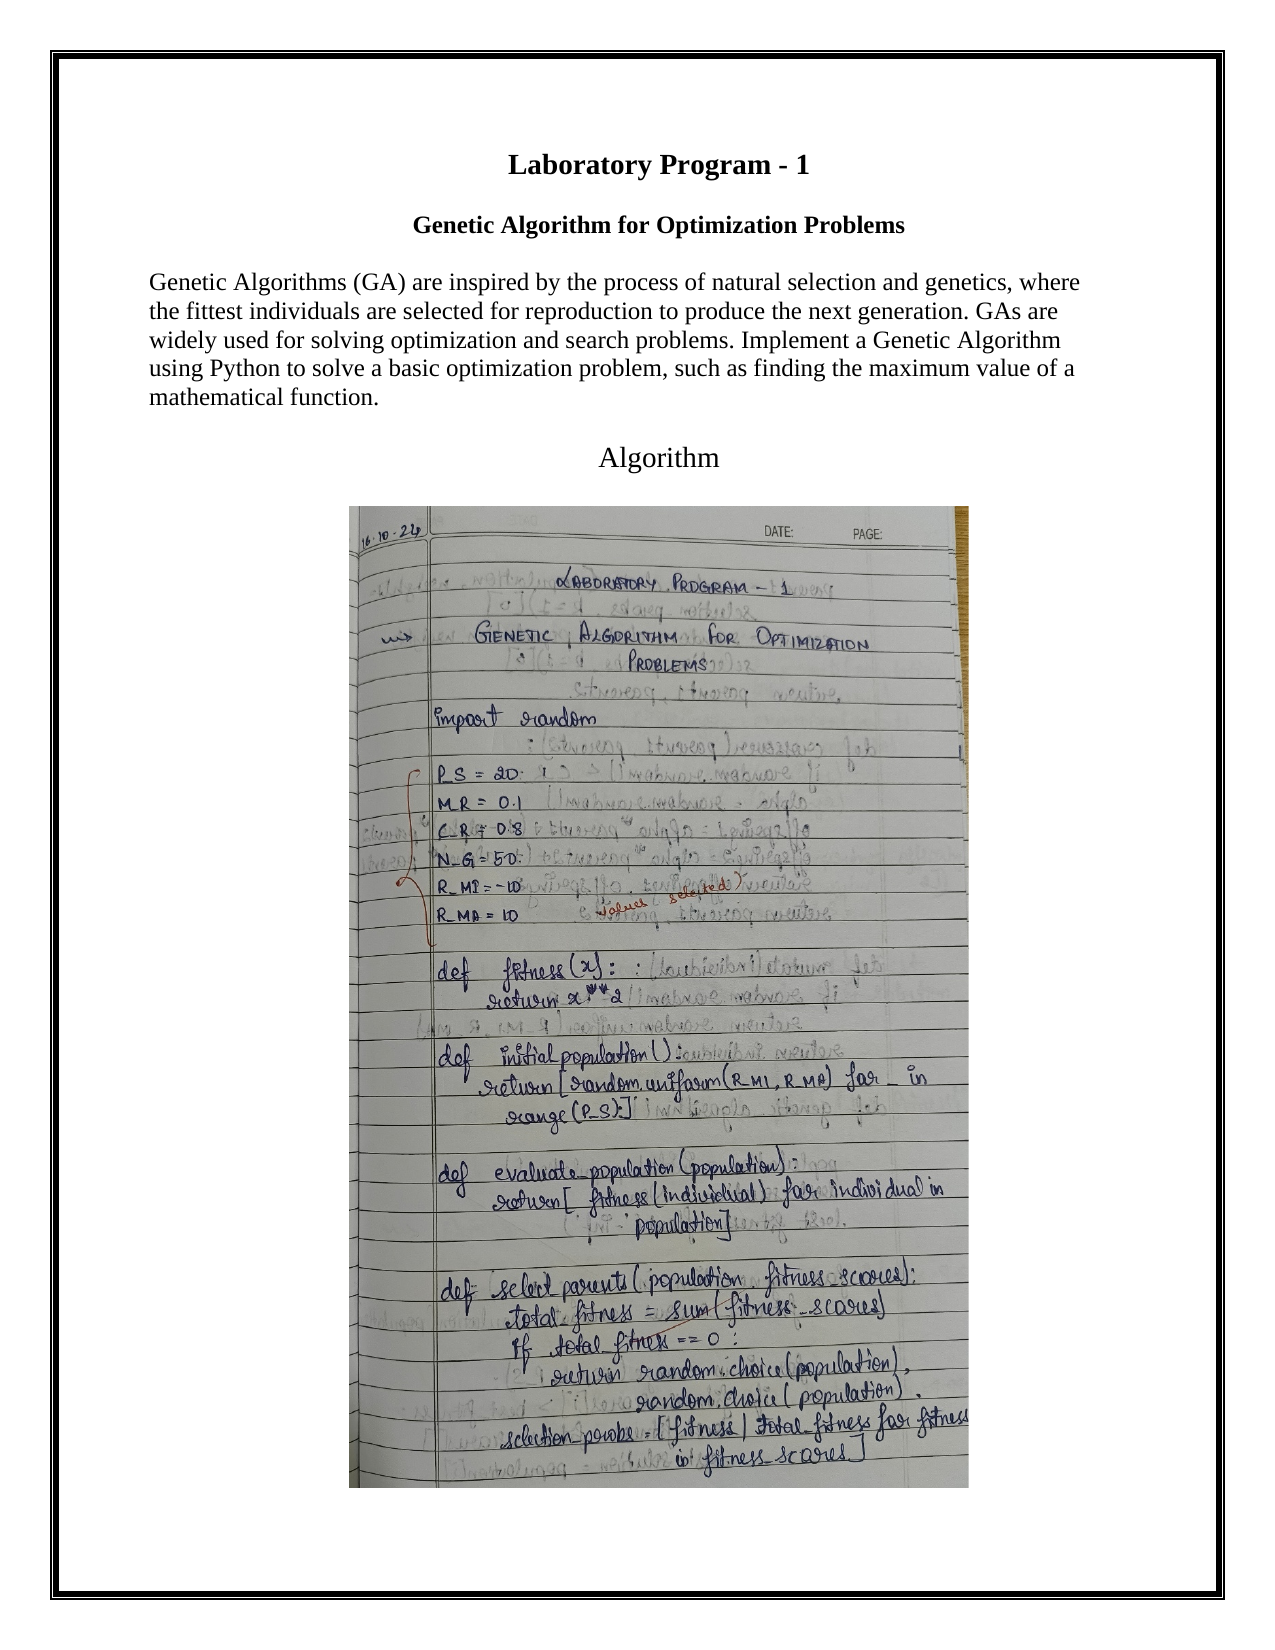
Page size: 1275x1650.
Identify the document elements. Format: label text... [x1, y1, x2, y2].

text the fittest individuals are selected for reproduction to produce the next generation. GAs are [149, 296, 1169, 325]
text Algorithm [149, 440, 1169, 473]
text Laboratory Program - 1 [149, 147, 1169, 181]
text using Python to solve a basic optimization problem, such as finding the maximum value of a [149, 353, 1169, 382]
text widely used for solving optimization and search problems. Implement a Genetic Algorithm [149, 325, 1169, 353]
text Genetic Algorithms (GA) are inspired by the process of natural selection and genetics, where [149, 267, 1169, 296]
text Genetic Algorithm for Optimization Problems [149, 210, 1169, 238]
picture [349, 506, 969, 1488]
text mathematical function. [149, 382, 1169, 411]
